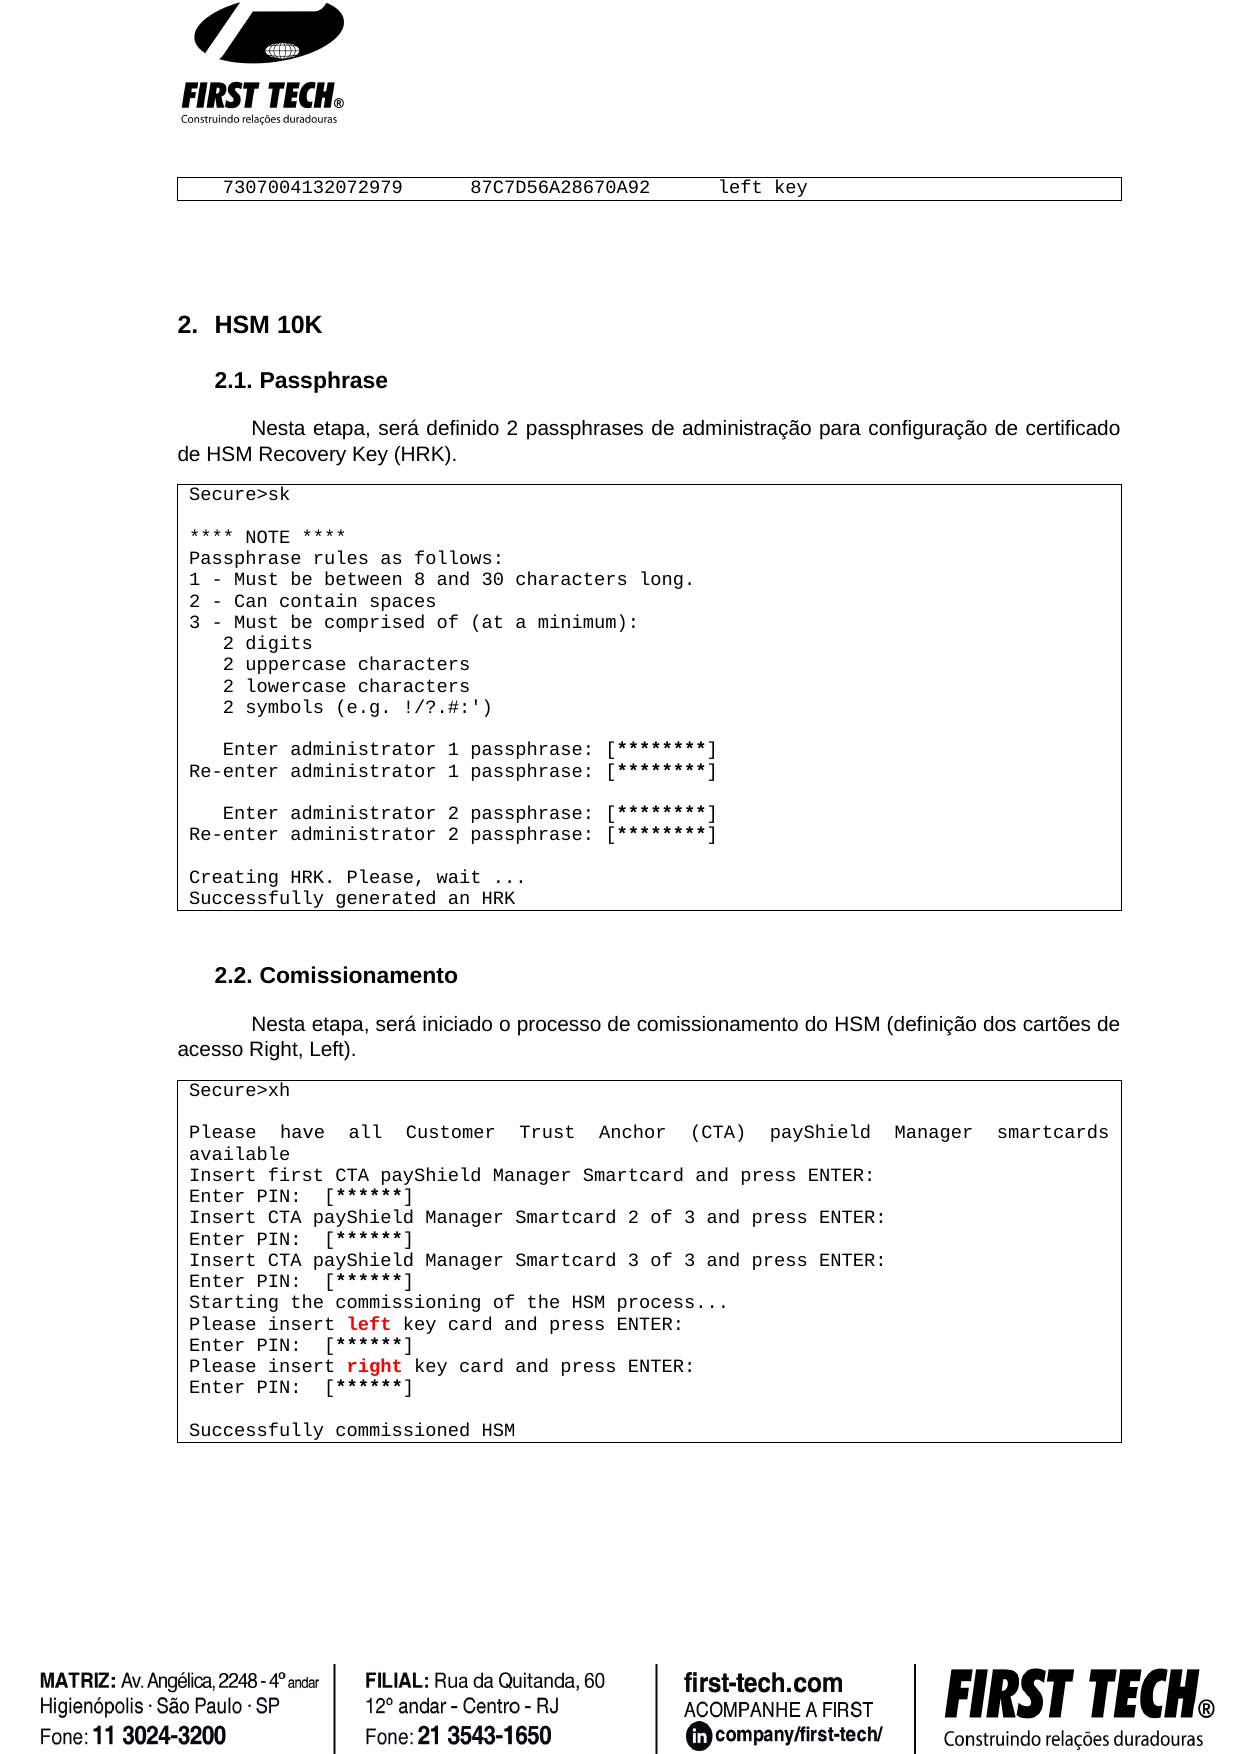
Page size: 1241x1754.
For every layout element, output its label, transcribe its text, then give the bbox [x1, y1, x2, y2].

table_header Secure>sk **** NOTE **** Passphrase rules as follows: 1 - Must be between 8 and 30 characters long. 2 - Can contain spaces 3 - Must be comprised of (at a minimum): 2 digits 2 uppercase characters 2 lowercase characters 2 symbols (e.g. !/?.#:') Enter administrator 1 passphrase: [********] Re-enter administrator 1 passphrase: [********] Enter administrator 2 passphrase: [********] Re-enter administrator 2 passphrase: [********] Creating HRK. Please, wait ... Successfully generated an HRK [178, 485, 1121, 910]
picture [0, 1603, 1241, 1754]
text Nesta etapa, será definido 2 passphrases de administração para configuração de certificado de HSM Recovery Key (HRK). [177, 416, 1122, 466]
subtitle Passphrase [214, 367, 1122, 393]
table_header Secure>xh Please have all Customer Trust Anchor (CTA) payShield Manager smartcards available Insert first CTA payShield Manager Smartcard and press ENTER: Enter PIN: [******] Insert CTA payShield Manager Smartcard 2 of 3 and press ENTER: Enter PIN: [******] Insert CTA payShield Manager Smartcard 3 of 3 and press ENTER: Enter PIN: [******] Starting the commissioning of the HSM process... Please insert left key card and press ENTER: Enter PIN: [******] Please insert right key card and press ENTER: Enter PIN: [******] Successfully commissioned HSM [178, 1081, 1121, 1442]
text Nesta etapa, será iniciado o processo de comissionamento do HSM (definição dos cartões de acesso Right, Left). [177, 1011, 1122, 1061]
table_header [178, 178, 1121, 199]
subtitle HSM 10K [177, 311, 1122, 339]
subtitle Comissionamento [214, 962, 1122, 988]
picture [175, 0, 351, 132]
